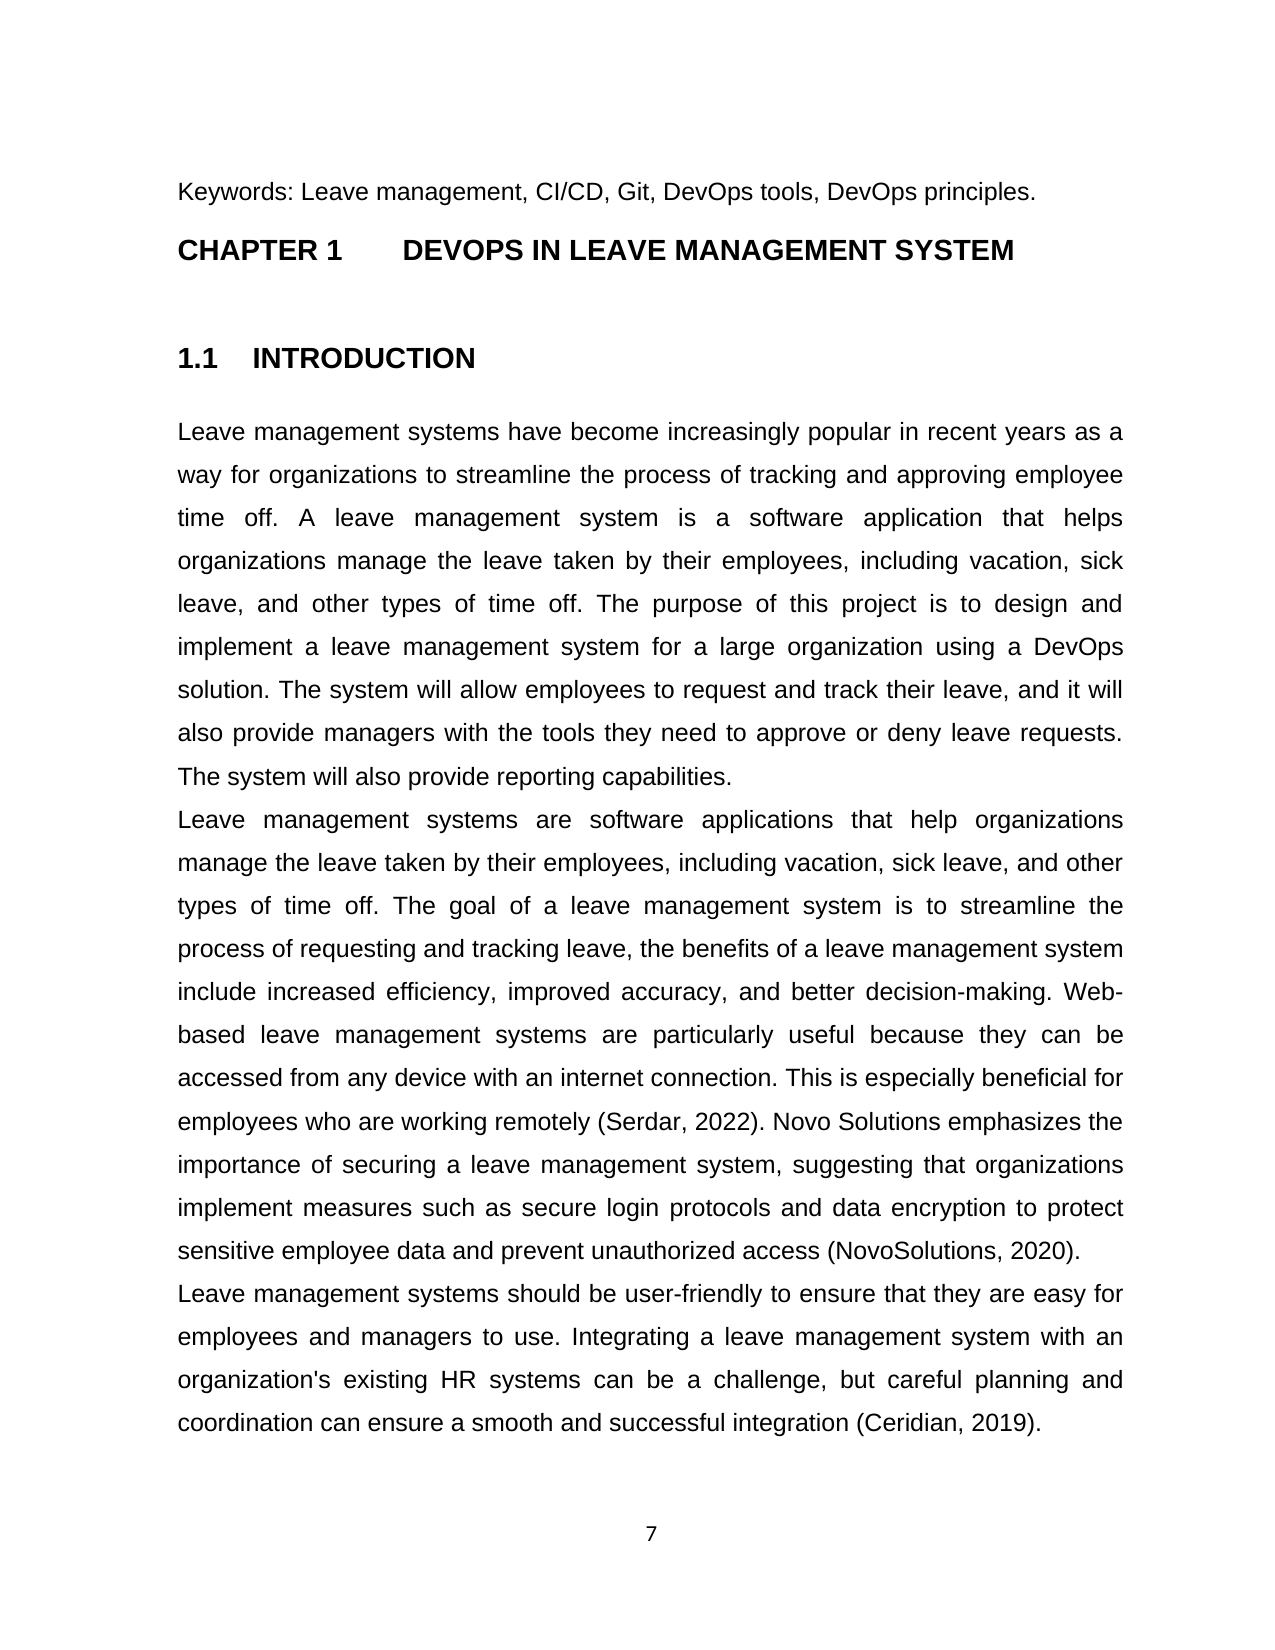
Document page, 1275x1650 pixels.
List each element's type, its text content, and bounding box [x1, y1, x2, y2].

text Leave management systems should be user-friendly to ensure that they are easy for employees and managers to use. Integrating a leave management system with an organization's existing HR systems can be a challenge, but careful planning and coordination can ensure a smooth and successful integration (Ceridian, 2019). [177, 1279, 1125, 1437]
subtitle 1.1 INTRODUCTION [177, 341, 1125, 375]
text Leave management systems have become increasingly popular in recent years as a way for organizations to streamline the process of tracking and approving employee time off. A leave management system is a software application that helps organizations manage the leave taken by their employees, including vacation, sick leave, and other types of time off. The purpose of this project is to design and implement a leave management system for a large organization using a DevOps solution. The system will allow employees to request and track their leave, and it will also provide managers with the tools they need to approve or deny leave requests. The system will also provide reporting capabilities. [177, 416, 1125, 790]
subtitle CHAPTER 1 DEVOPS IN LEAVE MANAGEMENT SYSTEM [177, 233, 1125, 267]
text Keywords: Leave management, CI/CD, Git, DevOps tools, DevOps principles. [177, 177, 1125, 206]
text Leave management systems are software applications that help organizations manage the leave taken by their employees, including vacation, sick leave, and other types of time off. The goal of a leave management system is to streamline the process of requesting and tracking leave, the benefits of a leave management system include increased efficiency, improved accuracy, and better decision-making. Web-based leave management systems are particularly useful because they can be accessed from any device with an internet connection. This is especially beneficial for employees who are working remotely (Serdar, 2022). Novo Solutions emphasizes the importance of securing a leave management system, suggesting that organizations implement measures such as secure login protocols and data encryption to protect sensitive employee data and prevent unauthorized access (NovoSolutions, 2020). [177, 804, 1125, 1264]
